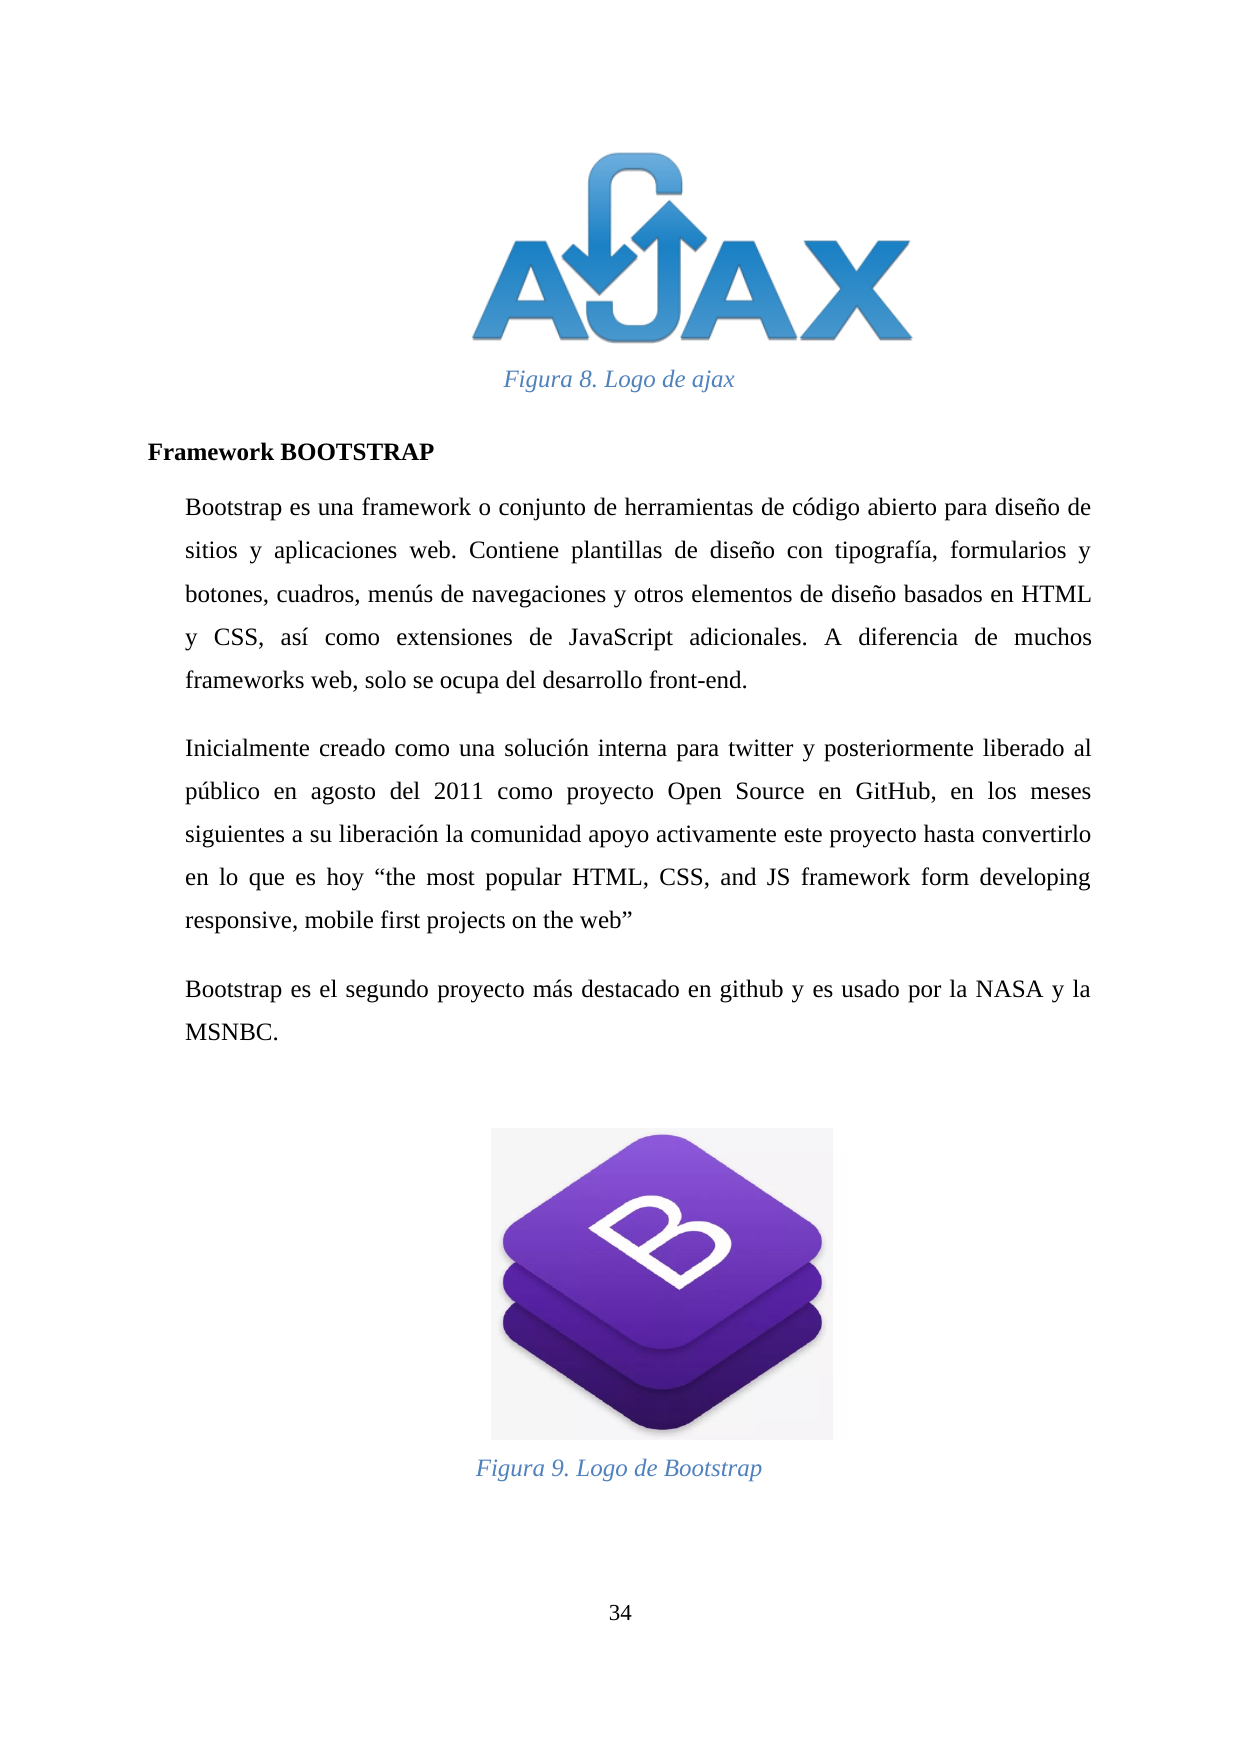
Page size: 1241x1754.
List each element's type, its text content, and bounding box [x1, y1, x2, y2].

text Bootstrap es el segundo proyecto más destacado en github y es usado por la NASA y la MSNBC. [185, 974, 1092, 1046]
text Inicialmente creado como una solución interna para twitter y posteriormente liberado al público en agosto del 2011 como proyecto Open Source en GitHub, en los meses siguientes a su liberación la comunidad apoyo activamente este proyecto hasta convertirlo en lo que es hoy “the most popular HTML, CSS, and JS framework form developing responsive, mobile first projects on the web” [185, 733, 1092, 934]
text Figura 9. Logo de Bootstrap [148, 1453, 1092, 1482]
text Framework BOOTSTRAP [148, 437, 1092, 466]
text Figura 8. Logo de ajax [148, 364, 1092, 392]
text Bootstrap es una framework o conjunto de herramientas de código abierto para diseño de sitios y aplicaciones web. Contiene plantillas de diseño con tipografía, formularios y botones, cuadros, menús de navegaciones y otros elementos de diseño basados en HTML y CSS, así como extensiones de JavaScript adicionales. A diferencia de muchos frameworks web, solo se ocupa del desarrollo front-end. [185, 492, 1092, 694]
picture [468, 1128, 847, 1440]
picture [462, 141, 928, 351]
